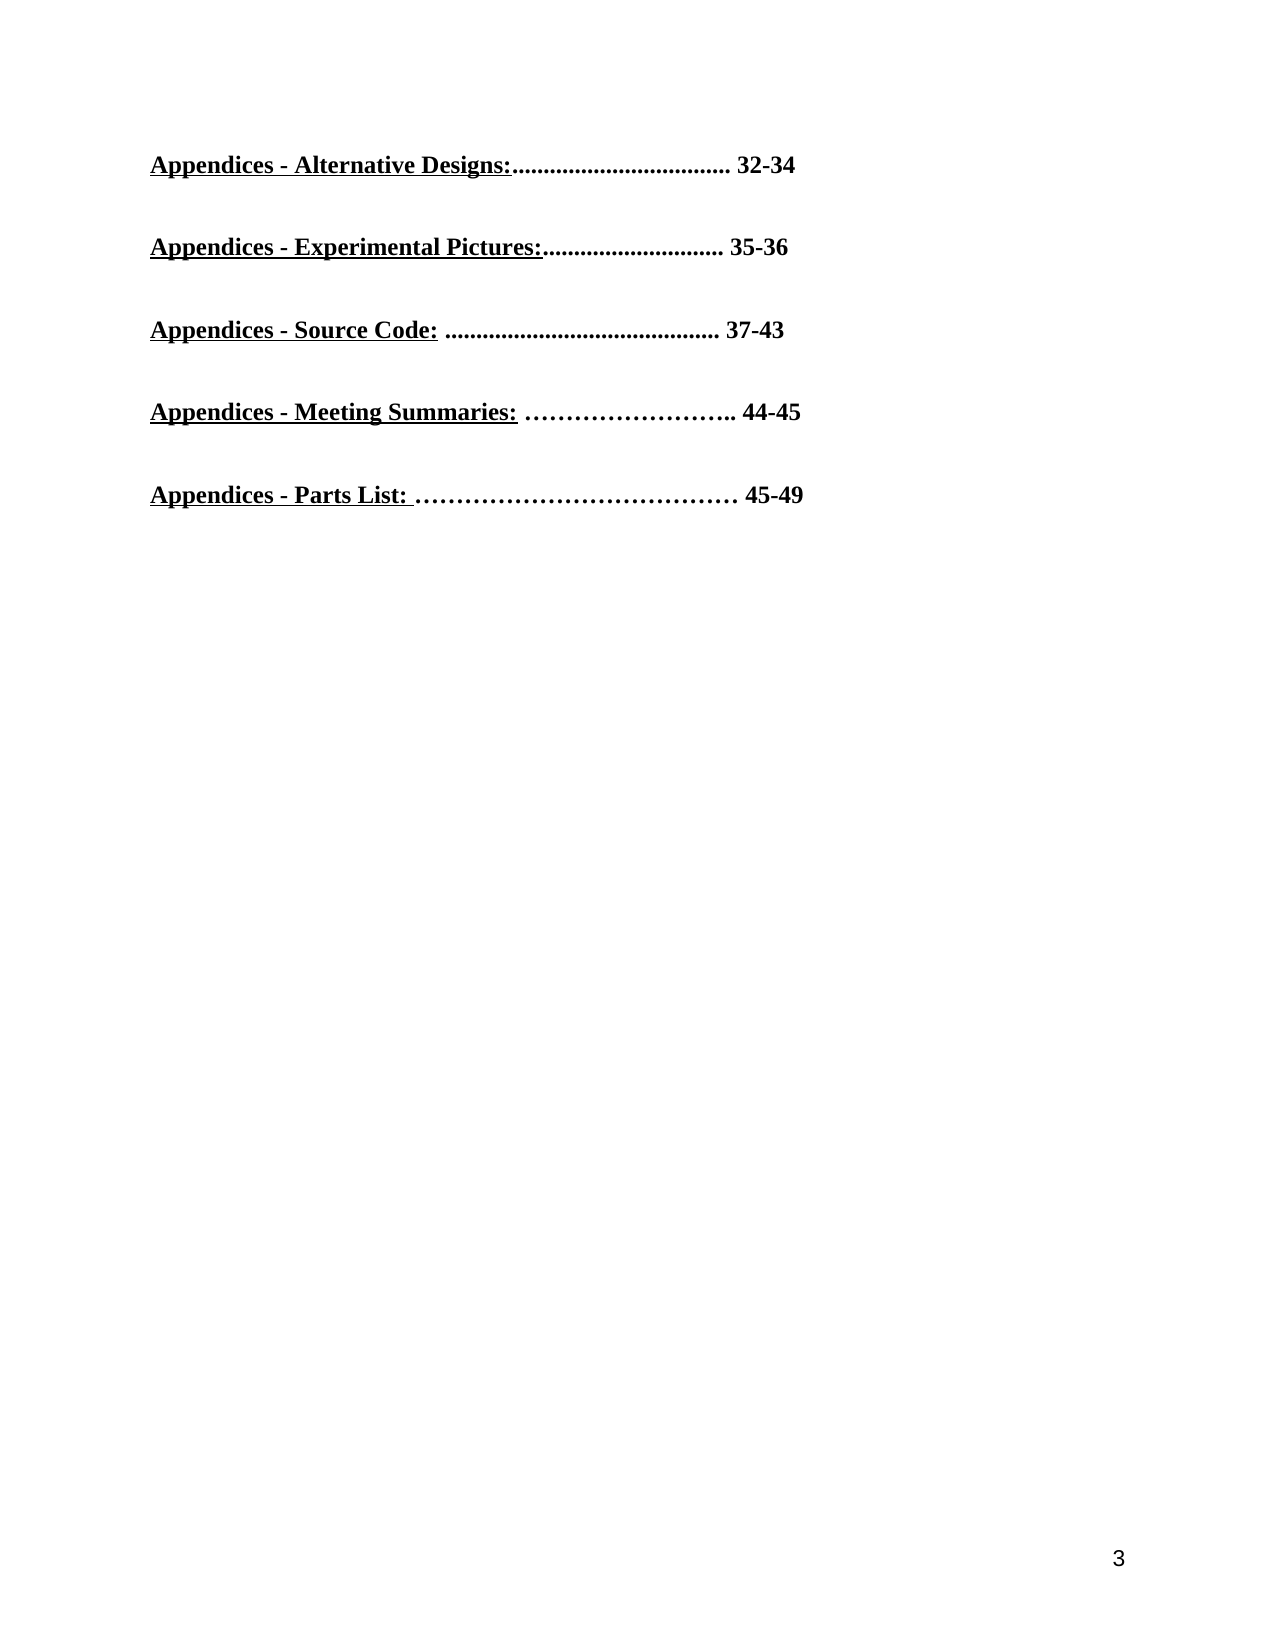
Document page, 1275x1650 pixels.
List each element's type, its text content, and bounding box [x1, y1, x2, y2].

text Appendices - Experimental Pictures:............................. 35-36 [150, 232, 1125, 261]
text Appendices - Alternative Designs:................................... 32-34 [150, 150, 1125, 179]
text Appendices - Source Code: ............................................ 37-43 [150, 315, 1125, 344]
text Appendices - Parts List: ………………………………… 45-49 [150, 480, 1125, 509]
text Appendices - Meeting Summaries: …………………….. 44-45 [150, 397, 1125, 426]
